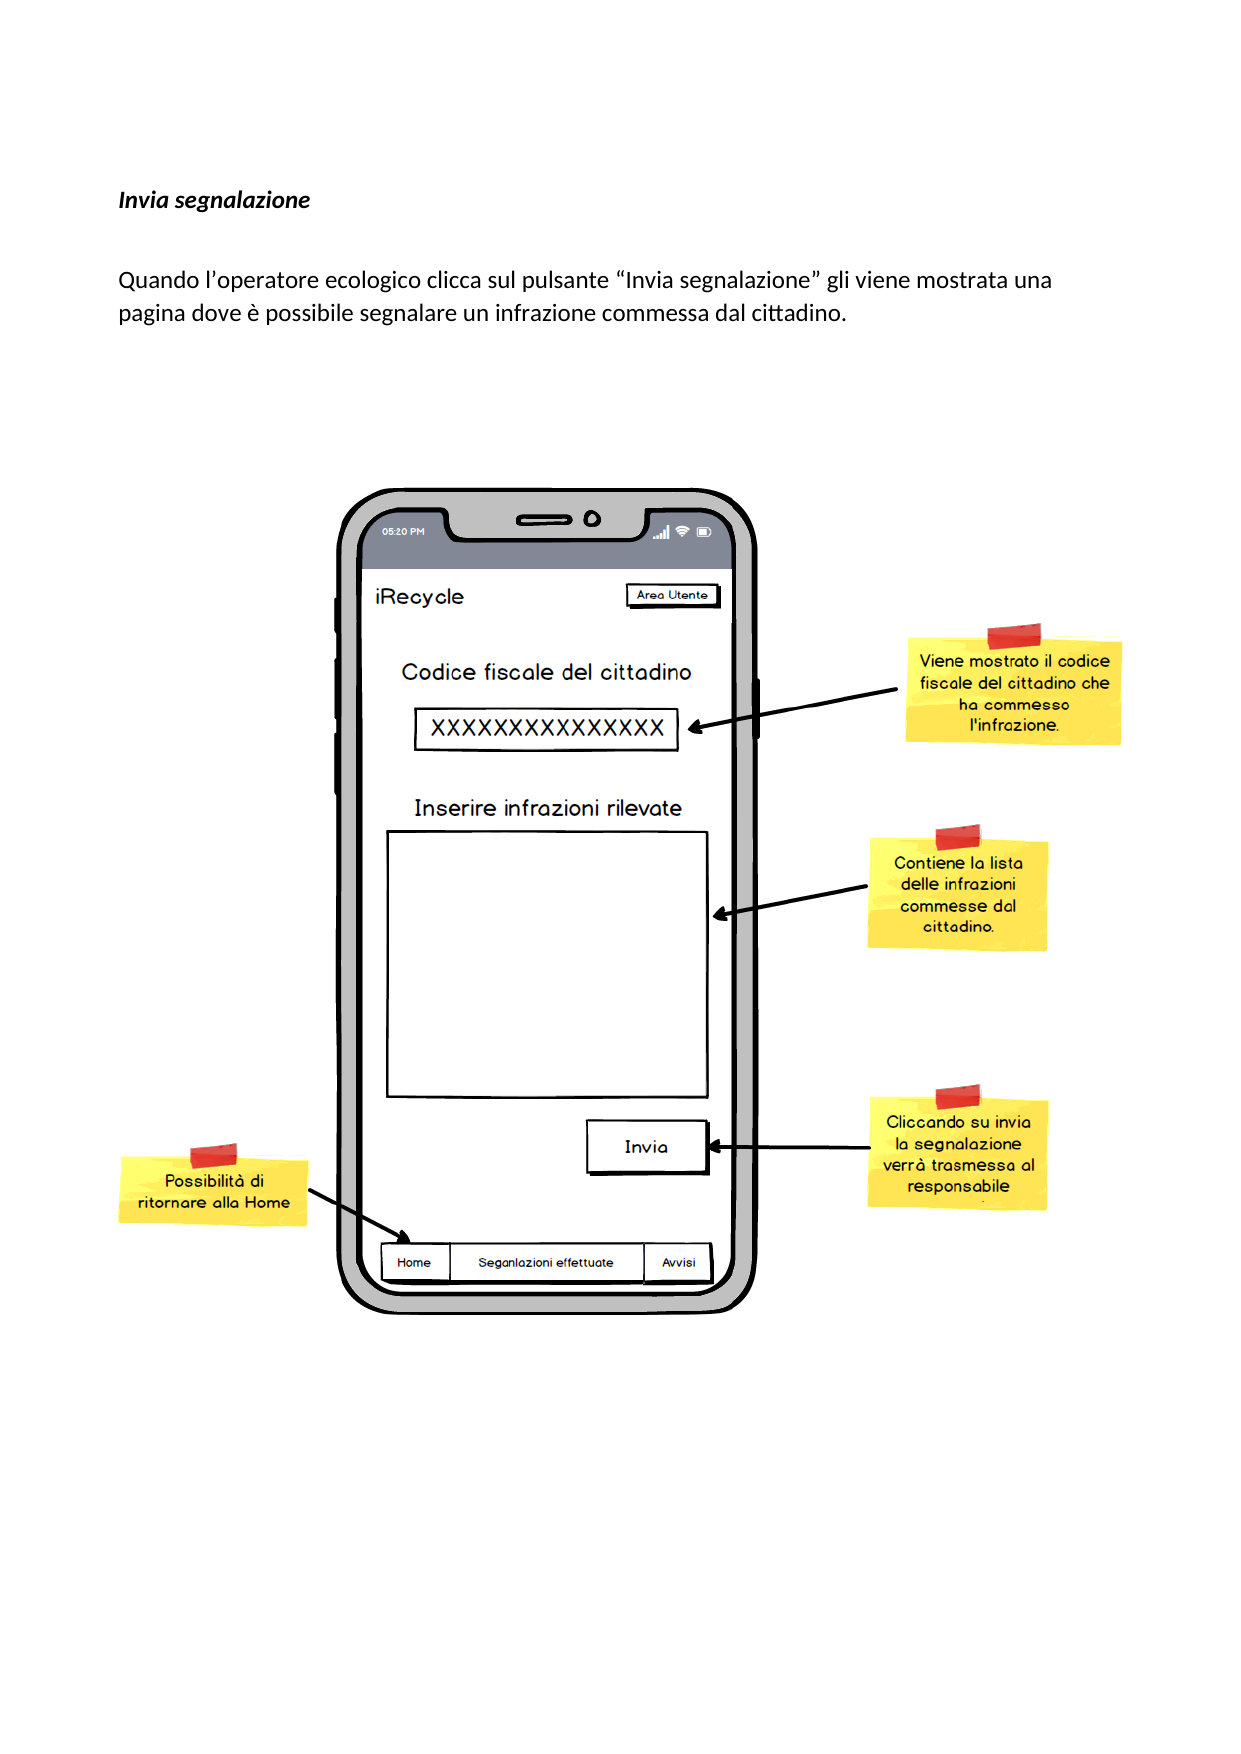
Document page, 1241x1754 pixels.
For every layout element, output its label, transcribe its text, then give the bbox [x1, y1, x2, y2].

subtitle Invia segnalazione [118, 185, 1122, 215]
picture [118, 487, 1123, 1315]
text Quando l’operatore ecologico clicca sul pulsante “Invia segnalazione” gli viene mostrata una pagina dove è possibile segnalare un infrazione commessa dal cittadino. [118, 264, 1122, 328]
